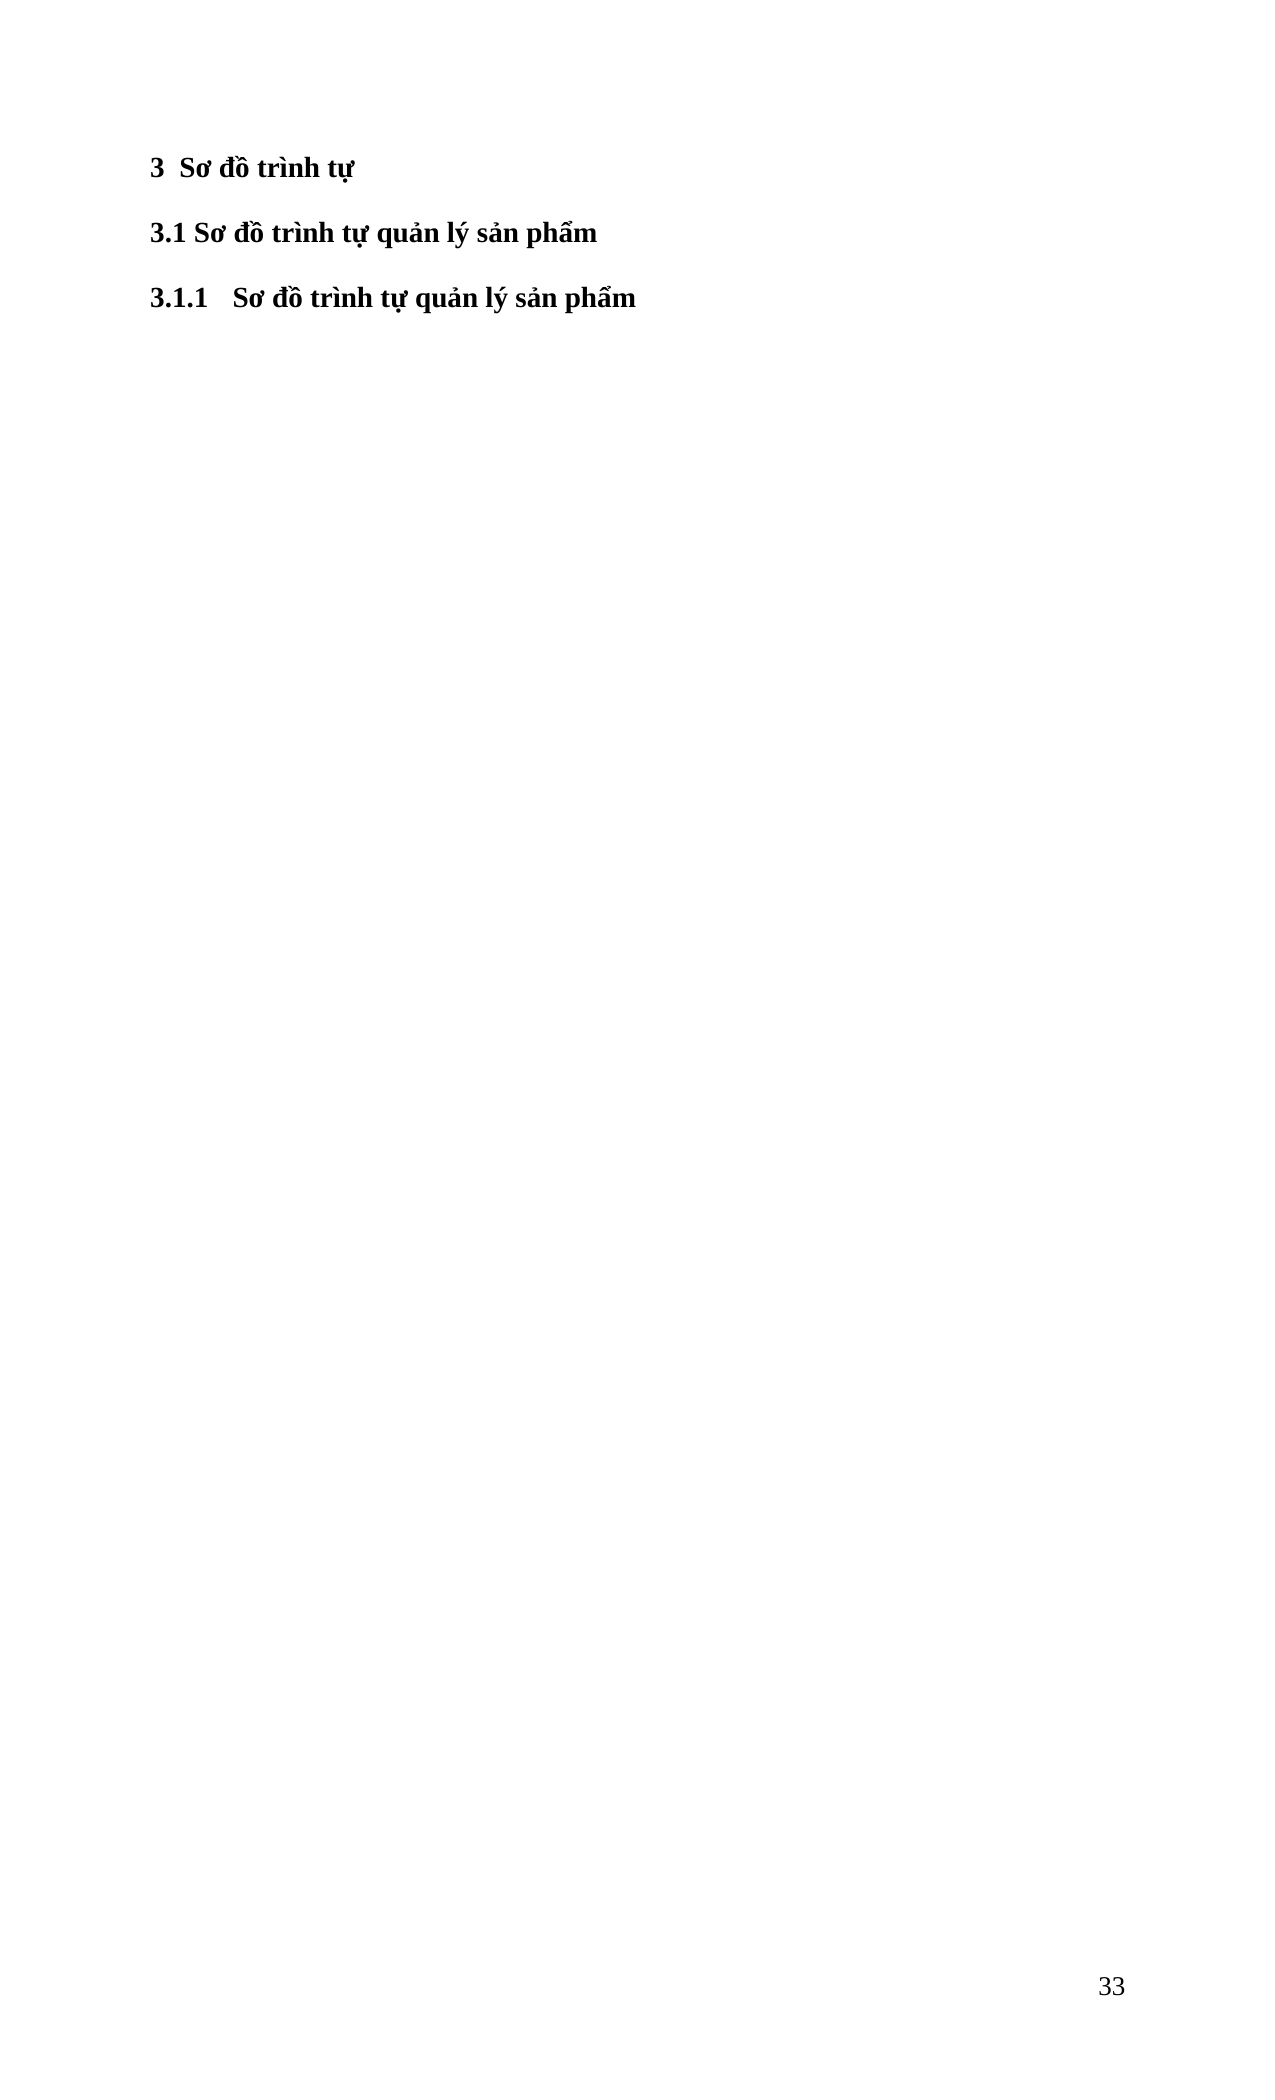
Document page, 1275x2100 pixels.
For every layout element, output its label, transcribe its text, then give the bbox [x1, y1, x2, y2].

subtitle 3.1 Sơ đồ trình tự quản lý sản phẩm [150, 215, 1125, 249]
subtitle 3 Sơ đồ trình tự [150, 150, 1125, 183]
subtitle 3.1.1 Sơ đồ trình tự quản lý sản phẩm [150, 281, 1125, 314]
